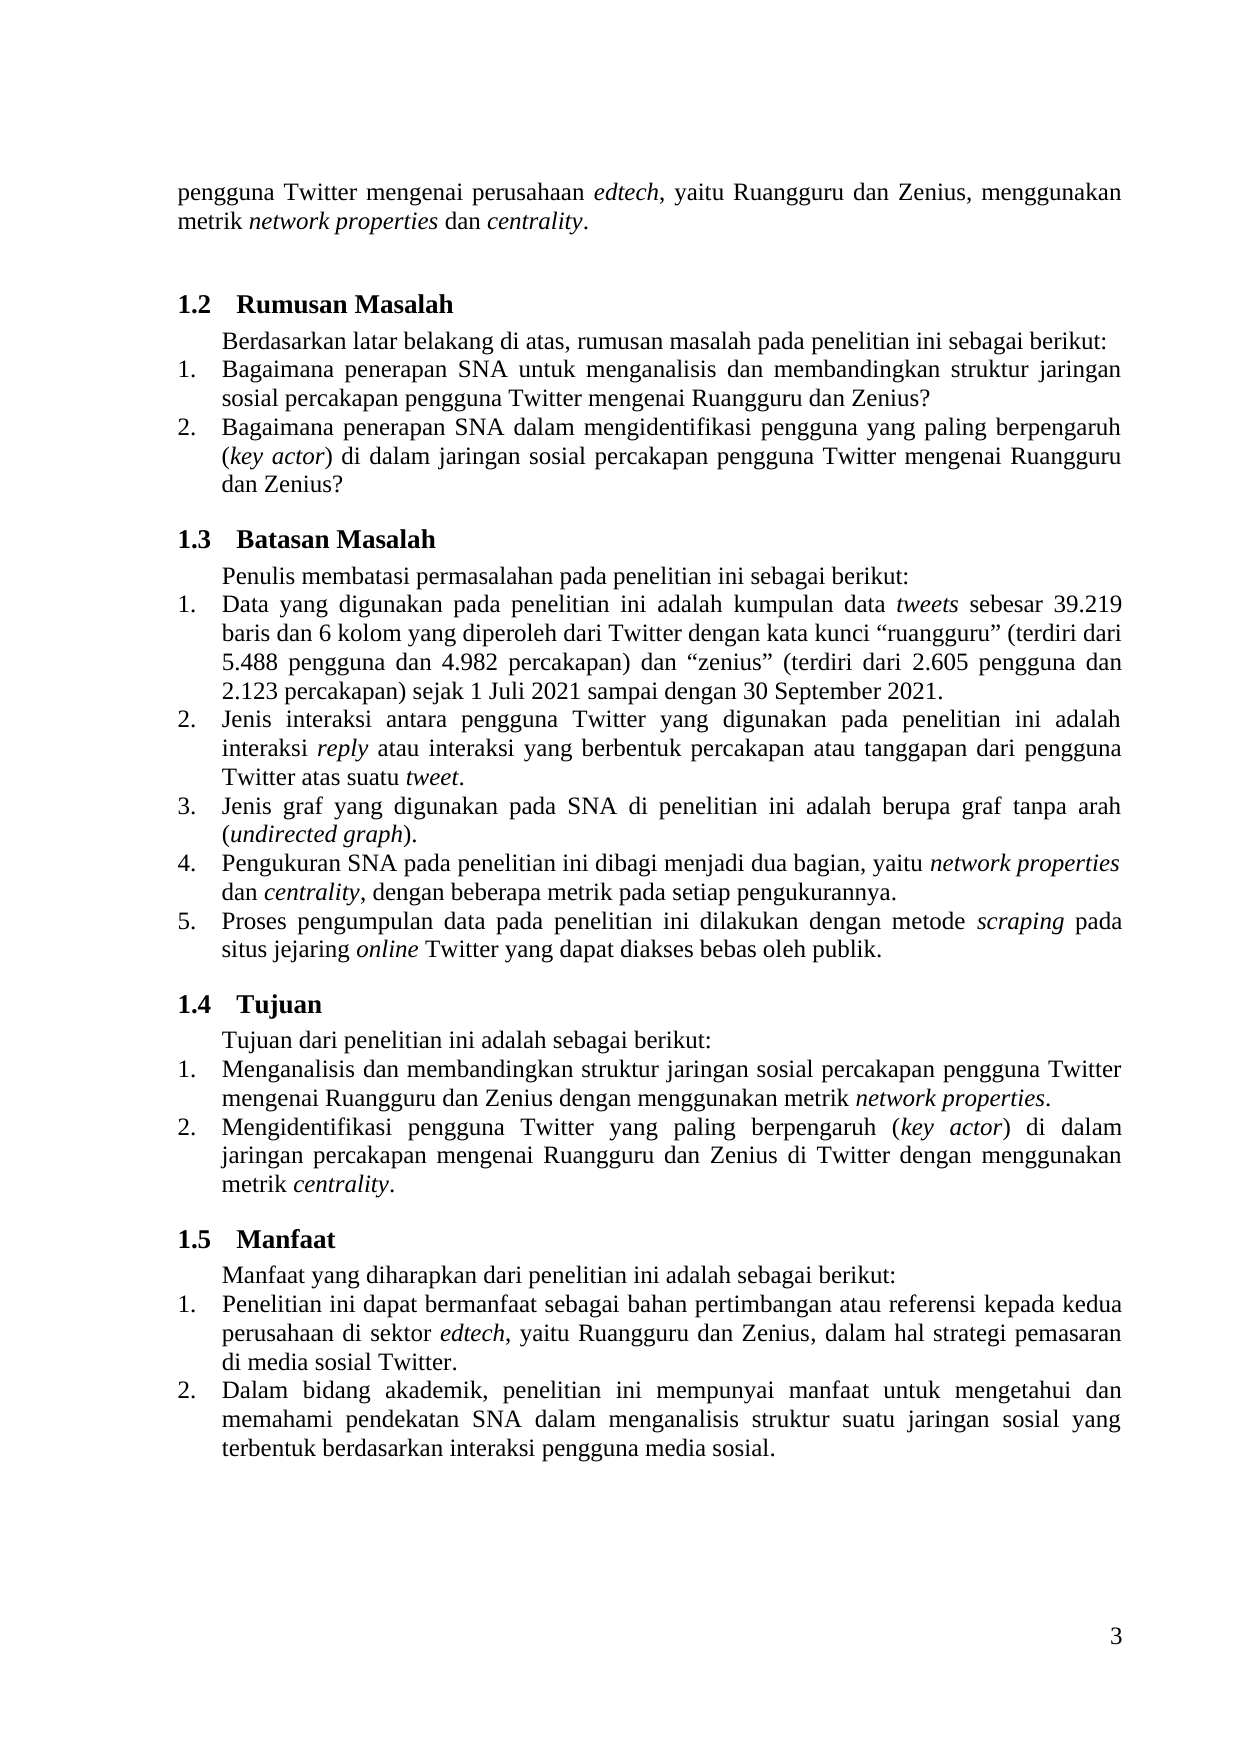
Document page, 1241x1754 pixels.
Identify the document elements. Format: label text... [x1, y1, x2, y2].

subtitle Batasan Masalah [177, 523, 1122, 554]
text Tujuan dari penelitian ini adalah sebagai berikut: [177, 1026, 1122, 1054]
list Pengukuran SNA pada penelitian ini dibagi menjadi dua bagian, yaitu network properties dan centrality, dengan beberapa metrik pada setiap pengukurannya. [177, 848, 1122, 906]
list Mengidentifikasi pengguna Twitter yang paling berpengaruh (key actor) di dalam jaringan percakapan mengenai Ruangguru dan Zenius di Twitter dengan menggunakan metrik centrality. [177, 1112, 1122, 1198]
text Manfaat yang diharapkan dari penelitian ini adalah sebagai berikut: [177, 1261, 1122, 1289]
list Menganalisis dan membandingkan struktur jaringan sosial percakapan pengguna Twitter mengenai Ruangguru dan Zenius dengan menggunakan metrik network properties. [177, 1054, 1122, 1112]
list Jenis interaksi antara pengguna Twitter yang digunakan pada penelitian ini adalah interaksi reply atau interaksi yang berbentuk percakapan atau tanggapan dari pengguna Twitter atas suatu tweet. [177, 704, 1122, 791]
list Data yang digunakan pada penelitian ini adalah kumpulan data tweets sebesar 39.219 baris dan 6 kolom yang diperoleh dari Twitter dengan kata kunci “ruangguru” (terdiri dari 5.488 pengguna dan 4.982 percakapan) dan “zenius” (terdiri dari 2.605 pengguna dan 2.123 percakapan) sejak 1 Juli 2021 sampai dengan 30 September 2021. [177, 589, 1122, 704]
list Bagaimana penerapan SNA untuk menganalisis dan membandingkan struktur jaringan sosial percakapan pengguna Twitter mengenai Ruangguru dan Zenius? [177, 354, 1122, 412]
subtitle Rumusan Masalah [177, 288, 1122, 319]
list Jenis graf yang digunakan pada SNA di penelitian ini adalah berupa graf tanpa arah (undirected graph). [177, 791, 1122, 848]
text Berdasarkan latar belakang di atas, rumusan masalah pada penelitian ini sebagai berikut: [222, 326, 1122, 354]
list Bagaimana penerapan SNA dalam mengidentifikasi pengguna yang paling berpengaruh (key actor) di dalam jaringan sosial percakapan pengguna Twitter mengenai Ruangguru dan Zenius? [177, 412, 1122, 498]
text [177, 177, 1122, 235]
subtitle Tujuan [177, 988, 1122, 1019]
list Penulis membatasi permasalahan pada penelitian ini sebagai berikut: [177, 561, 1122, 589]
list Penelitian ini dapat bermanfaat sebagai bahan pertimbangan atau referensi kepada kedua perusahaan di sektor edtech, yaitu Ruangguru dan Zenius, dalam hal strategi pemasaran di media sosial Twitter. [177, 1289, 1122, 1376]
list Dalam bidang akademik, penelitian ini mempunyai manfaat untuk mengetahui dan memahami pendekatan SNA dalam menganalisis struktur suatu jaringan sosial yang terbentuk berdasarkan interaksi pengguna media sosial. [177, 1376, 1122, 1462]
list Proses pengumpulan data pada penelitian ini dilakukan dengan metode scraping pada situs jejaring online Twitter yang dapat diakses bebas oleh publik. [177, 906, 1122, 963]
subtitle Manfaat [177, 1223, 1122, 1254]
